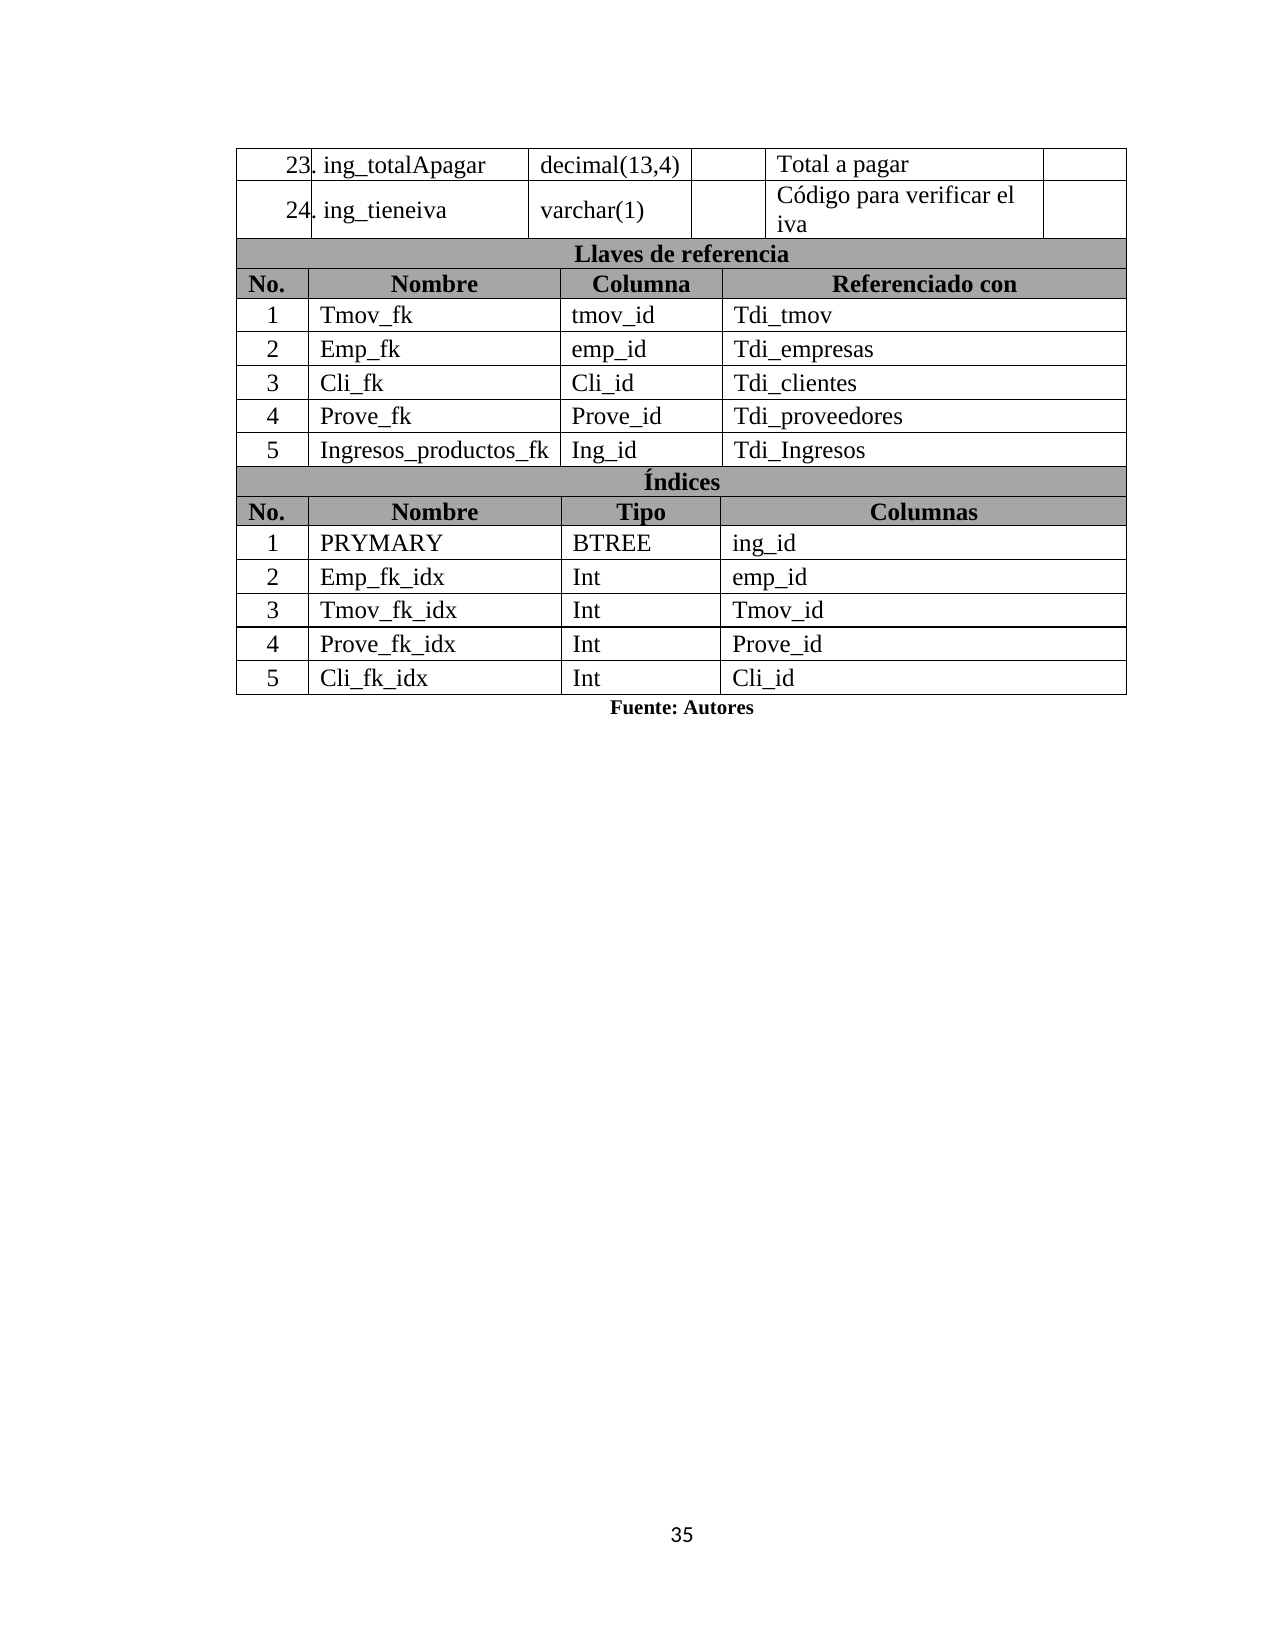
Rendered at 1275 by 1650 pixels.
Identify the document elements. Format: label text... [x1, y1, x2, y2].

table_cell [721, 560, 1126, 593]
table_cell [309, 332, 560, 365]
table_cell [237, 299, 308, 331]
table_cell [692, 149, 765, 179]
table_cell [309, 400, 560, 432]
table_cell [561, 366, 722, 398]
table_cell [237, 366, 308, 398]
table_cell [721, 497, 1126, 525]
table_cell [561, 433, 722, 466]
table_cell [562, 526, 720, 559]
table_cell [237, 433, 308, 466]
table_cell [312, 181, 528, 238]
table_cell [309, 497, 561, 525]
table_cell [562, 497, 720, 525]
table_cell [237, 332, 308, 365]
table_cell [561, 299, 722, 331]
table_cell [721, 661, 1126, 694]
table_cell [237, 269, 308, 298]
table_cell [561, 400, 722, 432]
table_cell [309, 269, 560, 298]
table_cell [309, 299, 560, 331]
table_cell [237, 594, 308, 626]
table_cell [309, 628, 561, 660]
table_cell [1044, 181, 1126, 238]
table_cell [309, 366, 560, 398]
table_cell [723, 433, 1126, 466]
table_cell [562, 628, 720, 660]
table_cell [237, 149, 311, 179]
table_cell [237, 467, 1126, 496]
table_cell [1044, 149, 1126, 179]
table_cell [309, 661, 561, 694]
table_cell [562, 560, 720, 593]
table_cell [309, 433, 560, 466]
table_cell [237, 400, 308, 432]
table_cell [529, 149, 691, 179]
text Fuente: Autores [236, 695, 1127, 719]
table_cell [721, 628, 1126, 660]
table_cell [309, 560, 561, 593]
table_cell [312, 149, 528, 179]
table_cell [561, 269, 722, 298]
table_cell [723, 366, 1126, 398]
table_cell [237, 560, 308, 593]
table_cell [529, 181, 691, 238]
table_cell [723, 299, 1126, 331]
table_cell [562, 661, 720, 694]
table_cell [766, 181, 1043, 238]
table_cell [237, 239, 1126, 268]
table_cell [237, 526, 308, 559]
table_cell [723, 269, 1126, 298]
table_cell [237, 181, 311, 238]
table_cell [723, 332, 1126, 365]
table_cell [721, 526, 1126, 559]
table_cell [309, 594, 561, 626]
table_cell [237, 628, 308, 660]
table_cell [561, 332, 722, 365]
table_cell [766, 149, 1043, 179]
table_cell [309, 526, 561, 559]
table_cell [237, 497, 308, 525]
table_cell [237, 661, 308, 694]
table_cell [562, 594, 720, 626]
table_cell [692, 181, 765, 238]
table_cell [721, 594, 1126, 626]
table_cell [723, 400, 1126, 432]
